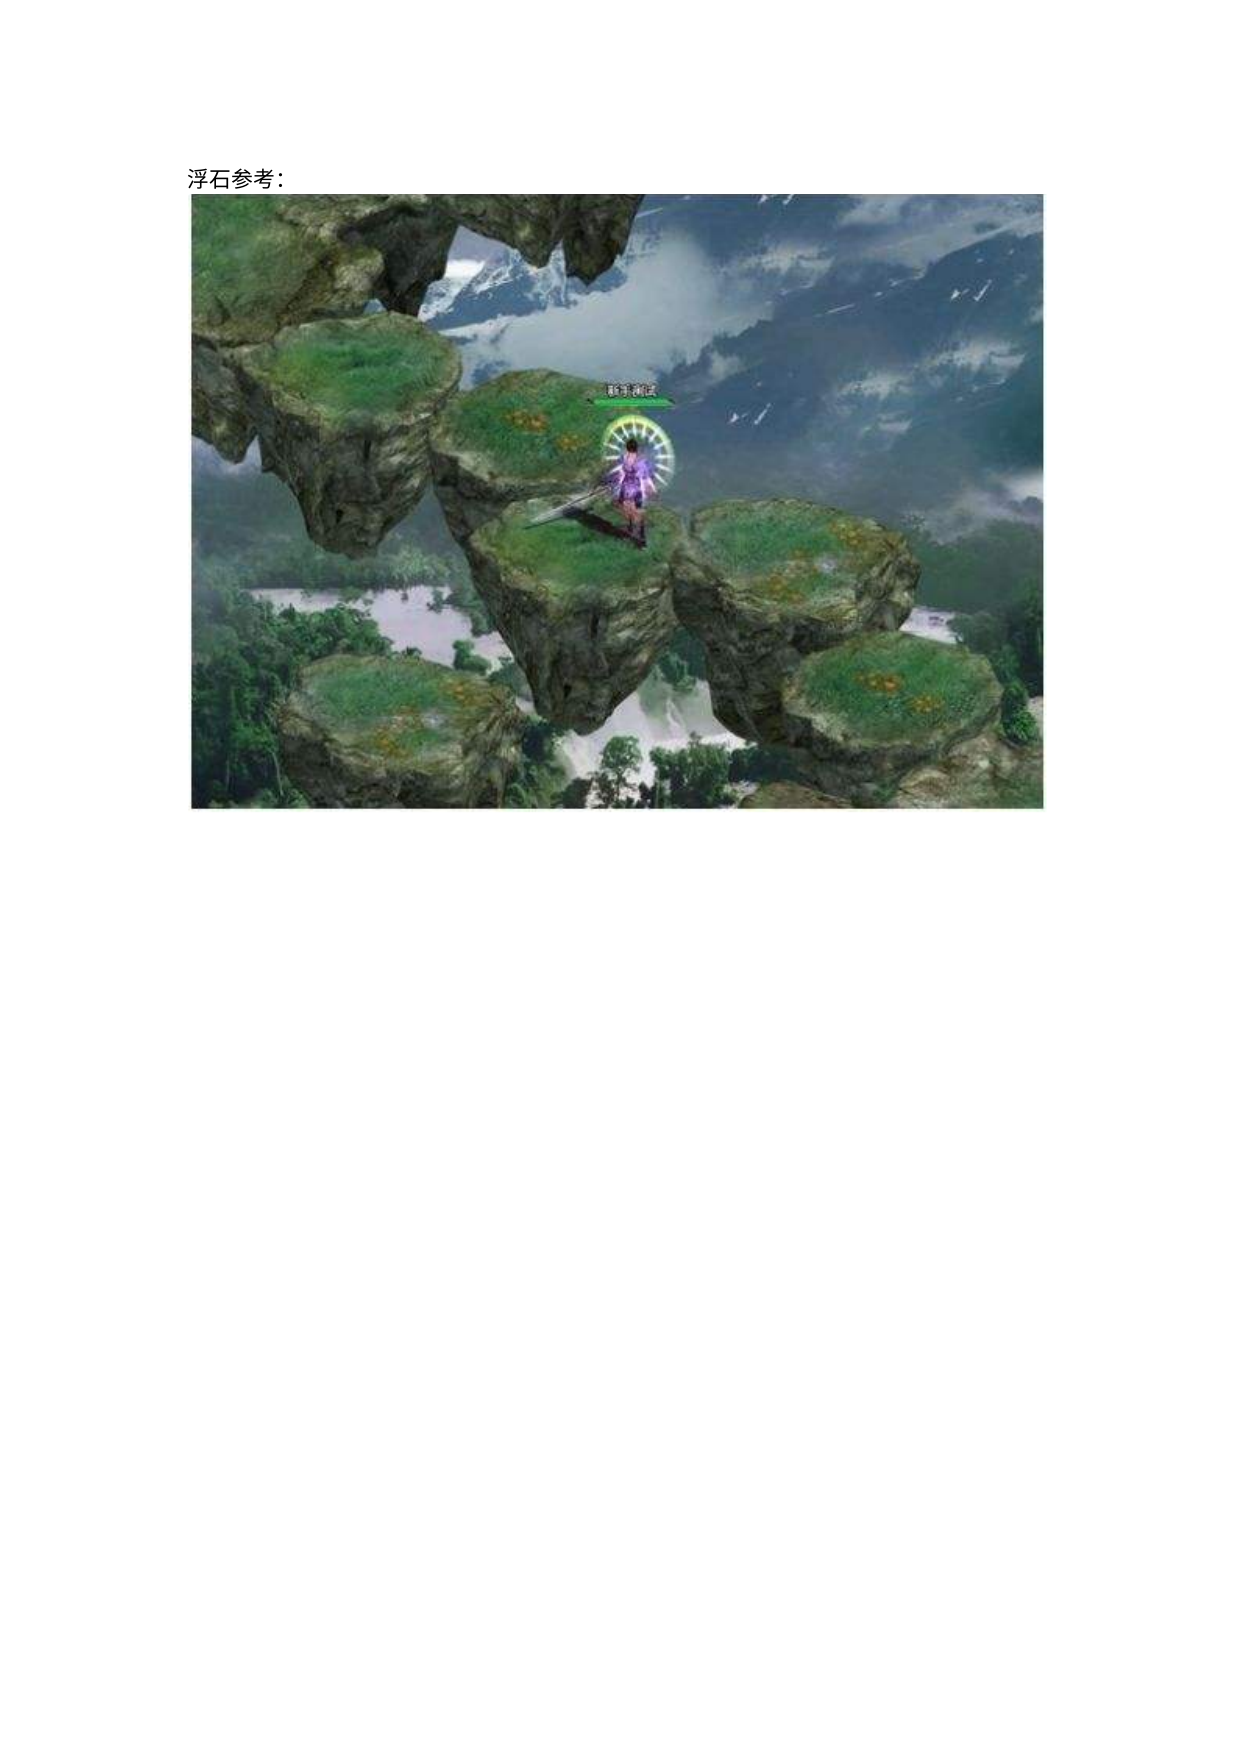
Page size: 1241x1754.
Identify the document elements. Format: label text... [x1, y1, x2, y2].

text 浮石参考： [187, 162, 1053, 194]
picture [187, 194, 1053, 820]
